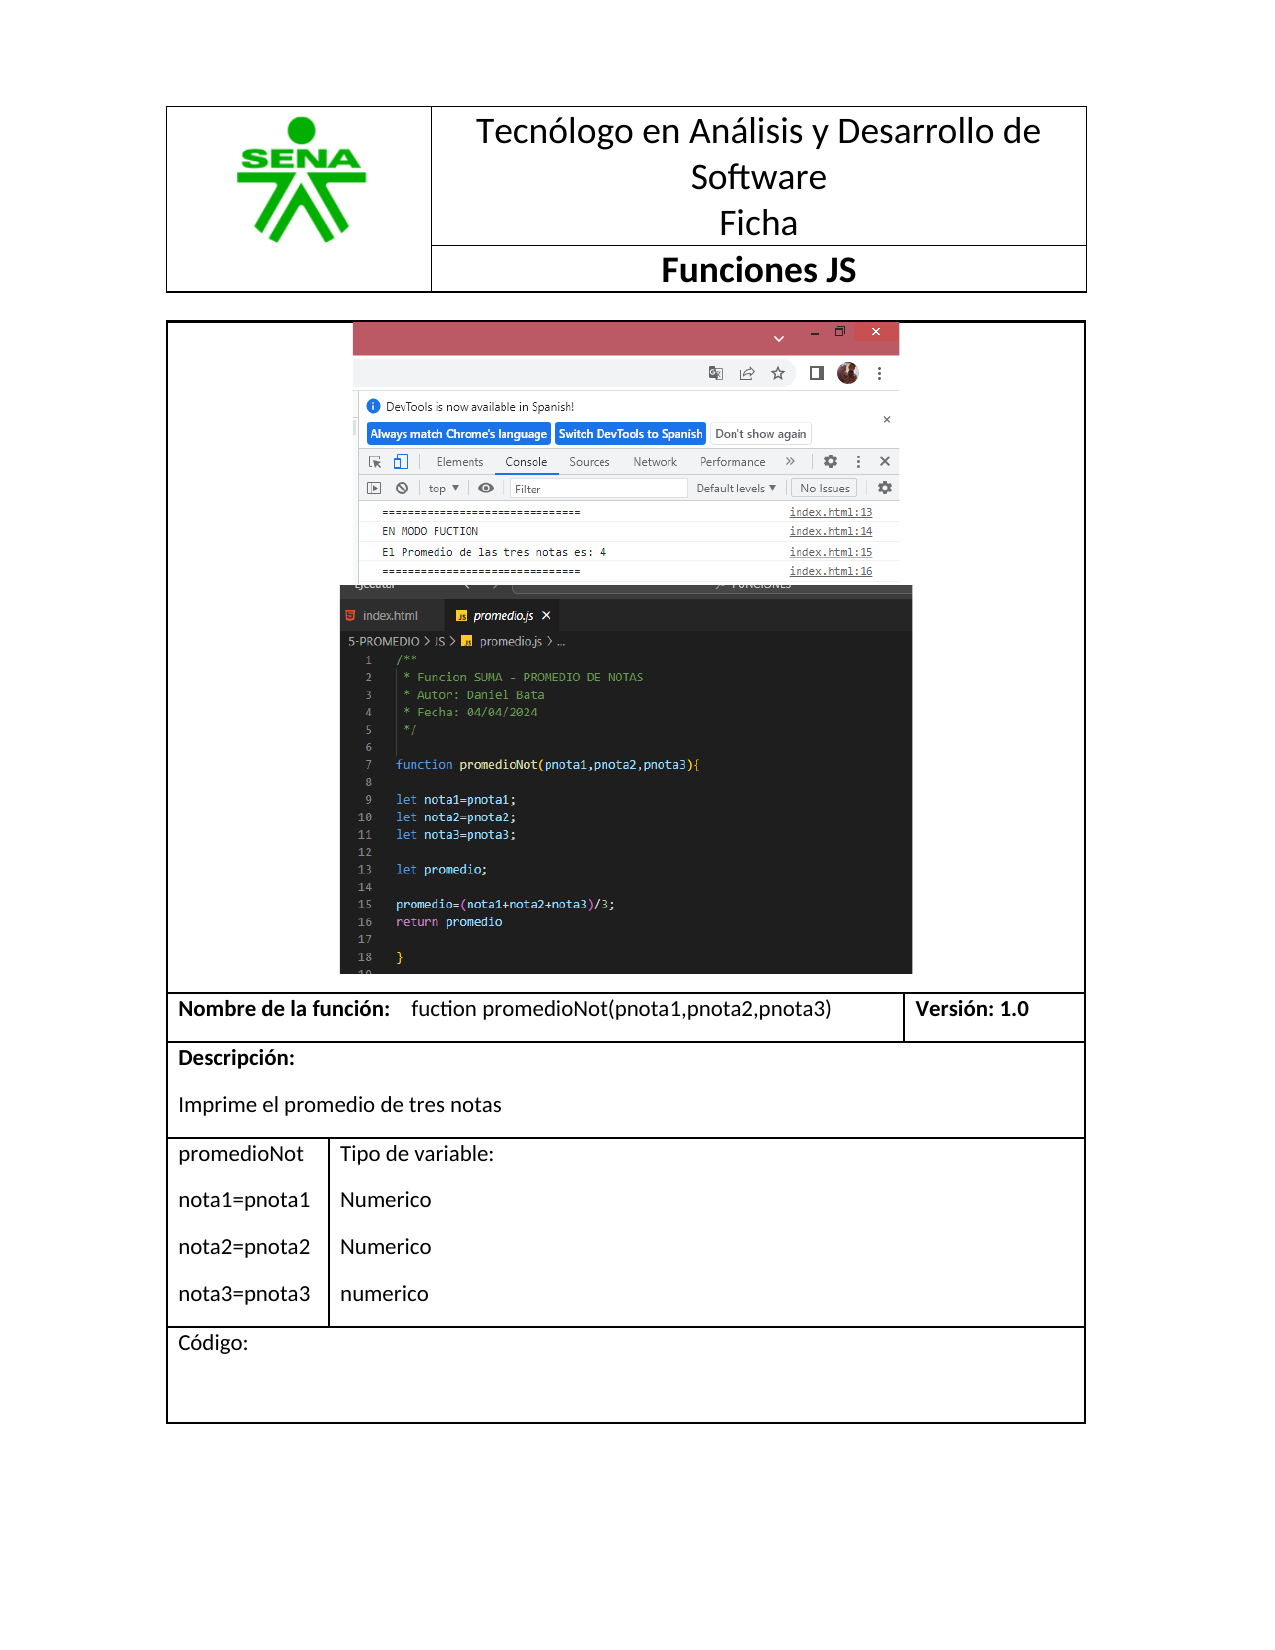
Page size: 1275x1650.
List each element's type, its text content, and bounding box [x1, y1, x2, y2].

table_cell Descripción: Imprime el promedio de tres notas [168, 1043, 1084, 1137]
table_cell Código: [168, 1328, 1084, 1422]
picture [339, 585, 913, 974]
table_cell Nombre de la función: fuction promedioNot(pnota1,pnota2,pnota3) [168, 994, 903, 1041]
picture [352, 322, 900, 584]
table_cell Versión: 1.0 [905, 994, 1084, 1041]
table_cell Tipo de variable: Numerico Numerico numerico [330, 1139, 1084, 1326]
picture [218, 107, 380, 259]
table_cell Código: [168, 323, 1084, 992]
table_cell promedioNot nota1=pnota1 nota2=pnota2 nota3=pnota3 [168, 1139, 328, 1326]
